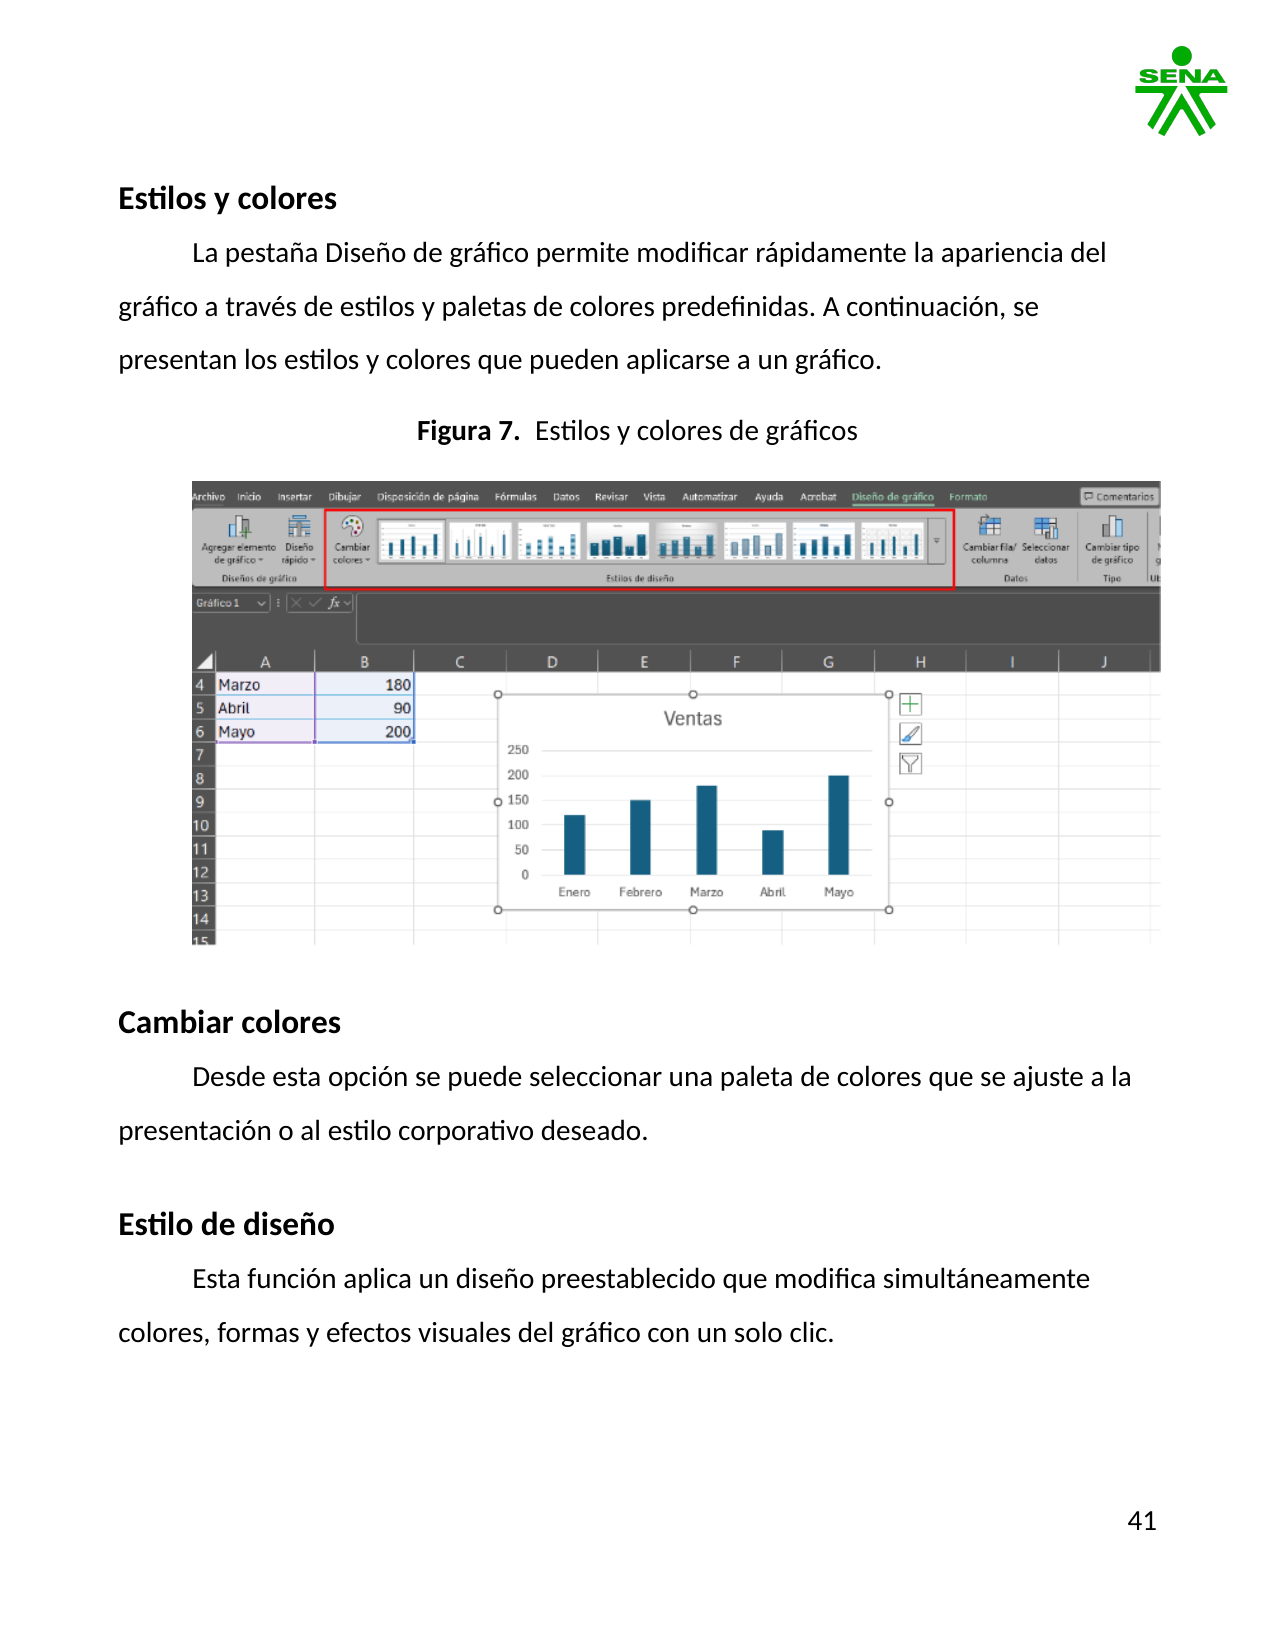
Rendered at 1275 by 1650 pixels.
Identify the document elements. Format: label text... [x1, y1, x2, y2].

text Estilos y colores de gráficos [118, 412, 1157, 447]
text La pestaña Diseño de gráfico permite modificar rápidamente la apariencia del gráfico a través de estilos y paletas de colores predefinidas. A continuación, se presentan los estilos y colores que pueden aplicarse a un gráfico. [118, 234, 1157, 377]
picture [1135, 46, 1228, 136]
subtitle Estilos y colores [118, 177, 1157, 218]
subtitle Cambiar colores [118, 1001, 1157, 1042]
picture [192, 481, 1161, 946]
text Desde esta opción se puede seleccionar una paleta de colores que se ajuste a la presentación o al estilo corporativo deseado. [118, 1058, 1157, 1147]
text Esta función aplica un diseño preestablecido que modifica simultáneamente colores, formas y efectos visuales del gráfico con un solo clic. [118, 1260, 1157, 1349]
subtitle Estilo de diseño [118, 1203, 1157, 1243]
